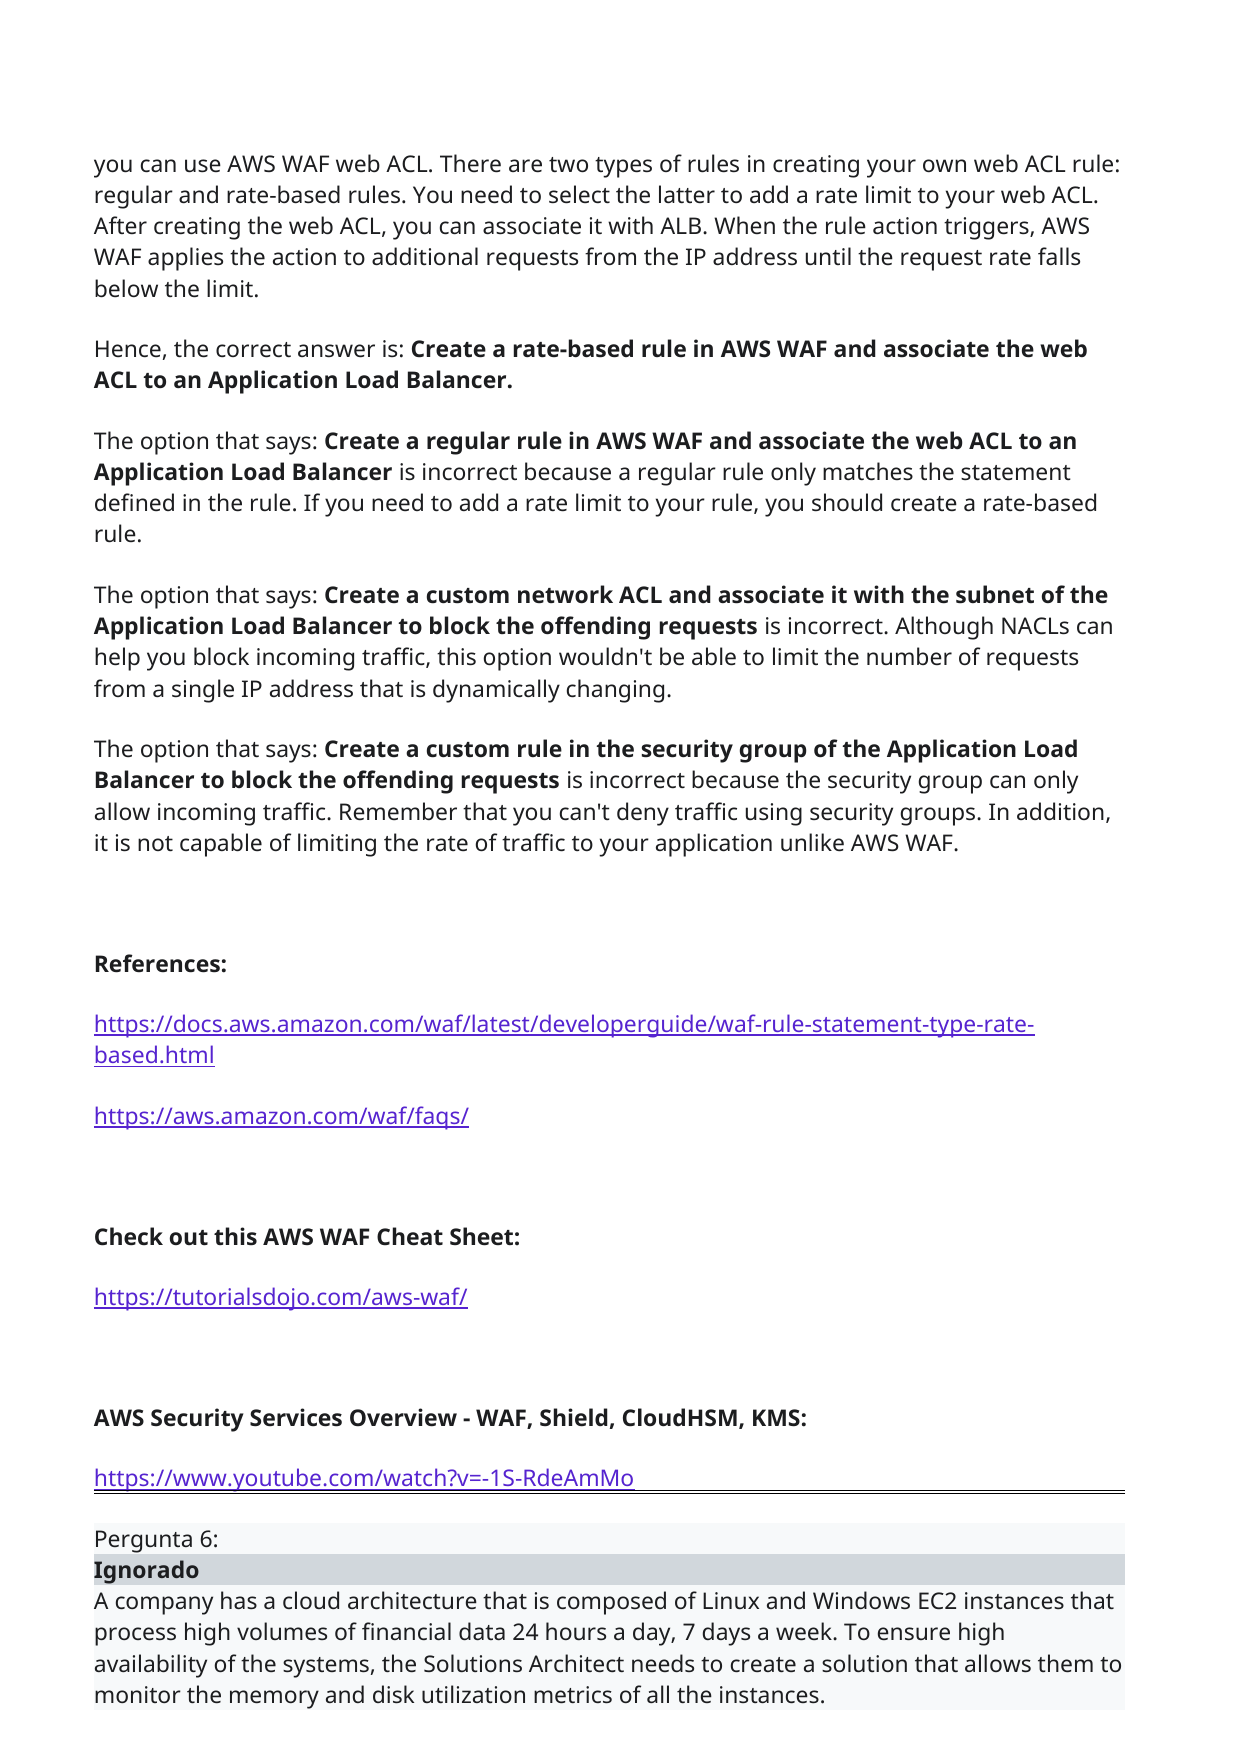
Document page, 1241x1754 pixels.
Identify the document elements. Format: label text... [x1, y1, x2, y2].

text The option that says: Create a regular rule in AWS WAF and associate the web ACL to an Application Load Balancer is incorrect because a regular rule only matches the statement defined in the rule. If you need to add a rate limit to your rule, you should create a rate-based rule. [94, 425, 1125, 550]
text Hence, the correct answer is: Create a rate-based rule in AWS WAF and associate the web ACL to an Application Load Balancer. [94, 333, 1125, 396]
text A company has a cloud architecture that is composed of Linux and Windows EC2 instances that process high volumes of financial data 24 hours a day, 7 days a week. To ensure high availability of the systems, the Solutions Architect needs to create a solution that allows them to monitor the memory and disk utilization metrics of all the instances. [94, 1585, 1125, 1710]
text https://tutorialsdojo.com/aws-waf/ [94, 1281, 1125, 1312]
text https://aws.amazon.com/waf/faqs/ [94, 1100, 1125, 1131]
text AWS Security Services Overview - WAF, Shield, CloudHSM, KMS: [94, 1402, 1125, 1433]
text https://docs.aws.amazon.com/waf/latest/developerguide/waf-rule-statement-type-rate-based.html [94, 1008, 1125, 1071]
text Ignorado [94, 1554, 1125, 1585]
text Check out this AWS WAF Cheat Sheet: [94, 1221, 1125, 1252]
text Pergunta 6: [94, 1523, 1125, 1554]
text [94, 148, 1125, 304]
text The option that says: Create a custom rule in the security group of the Application Load Balancer to block the offending requests is incorrect because the security group can only allow incoming traffic. Remember that you can't deny traffic using security groups. In addition, it is not capable of limiting the rate of traffic to your application unlike AWS WAF. [94, 733, 1125, 858]
text References: [94, 948, 1125, 979]
text https://www.youtube.com/watch?v=-1S-RdeAmMo [94, 1462, 1125, 1490]
text The option that says: Create a custom network ACL and associate it with the subnet of the Application Load Balancer to block the offending requests is incorrect. Although NACLs can help you block incoming traffic, this option wouldn't be able to limit the number of requests from a single IP address that is dynamically changing. [94, 579, 1125, 704]
